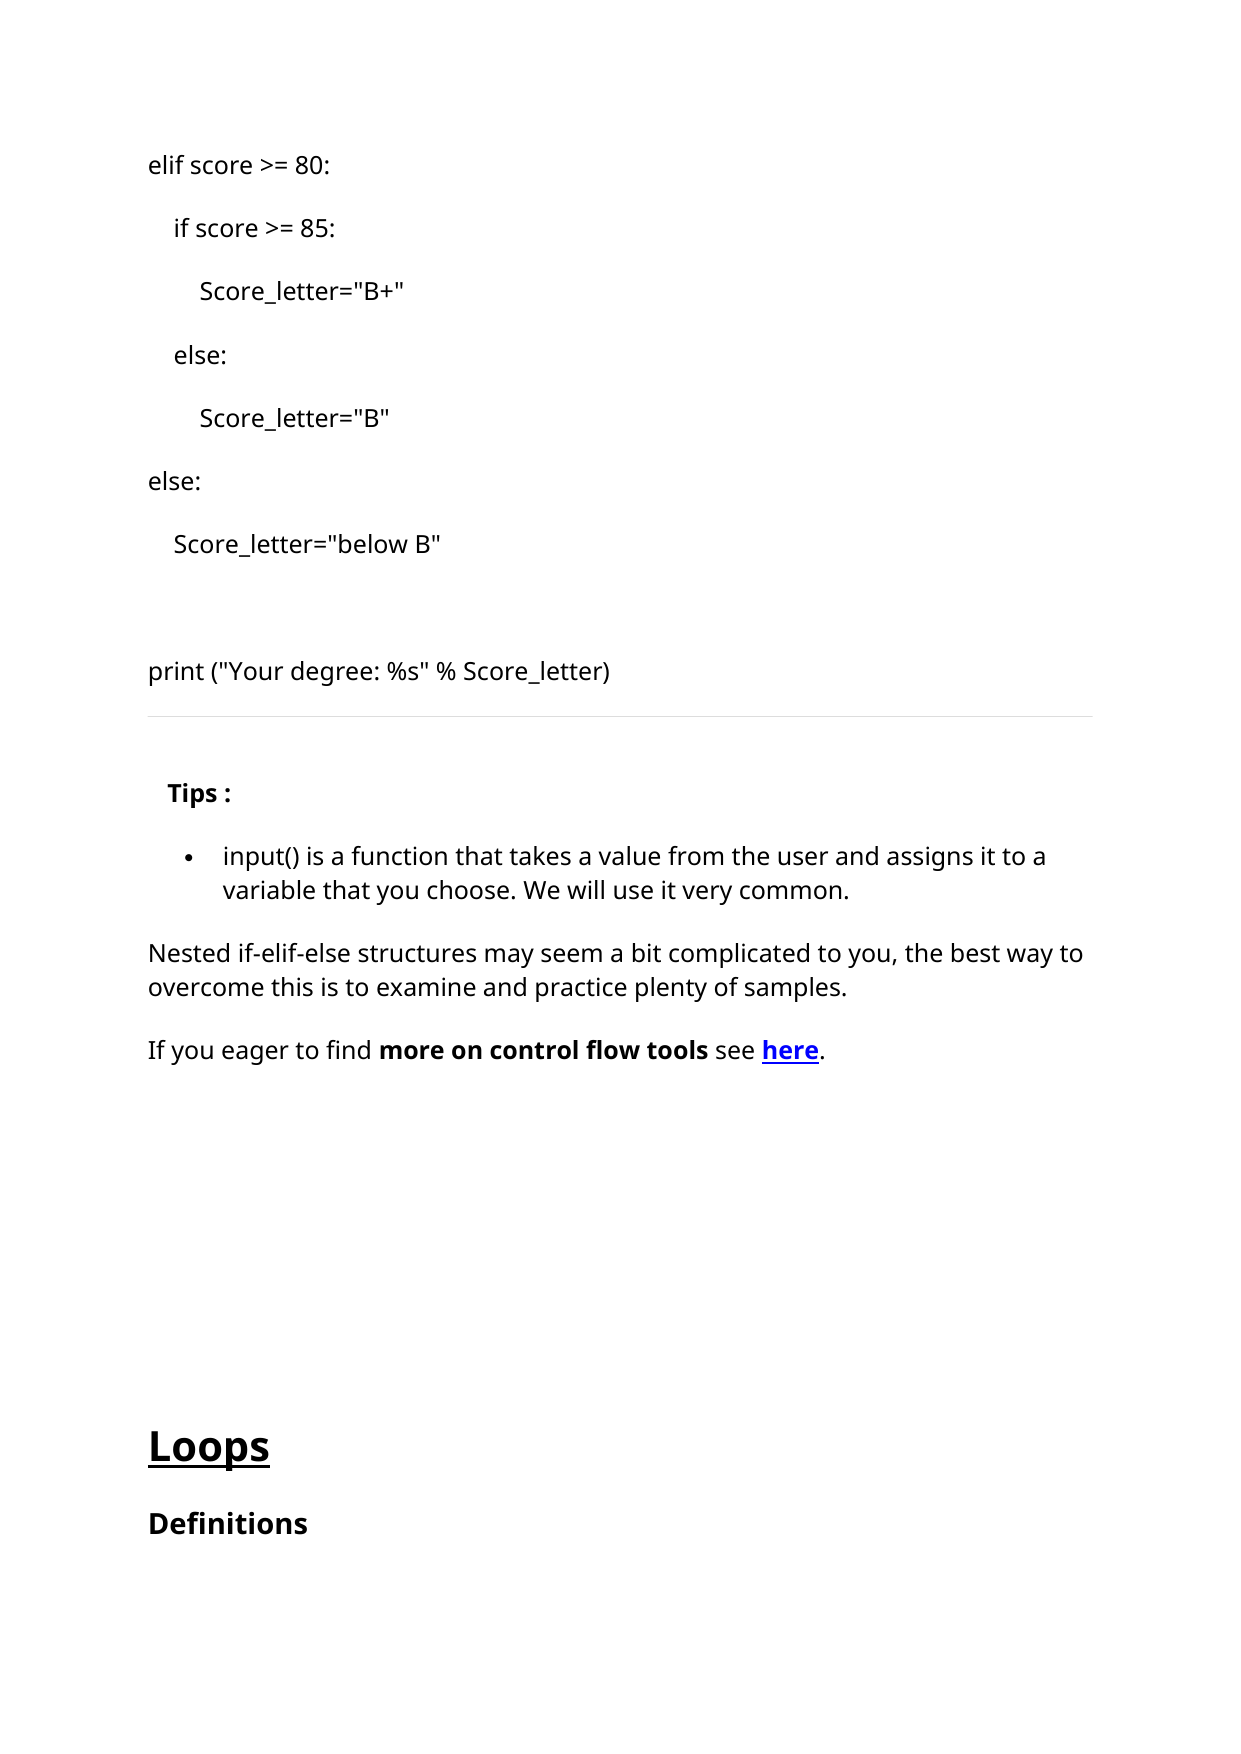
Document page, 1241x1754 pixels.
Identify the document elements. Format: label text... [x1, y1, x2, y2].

text Score_letter="below B" [148, 527, 1093, 561]
text 💡Tips : [148, 775, 1093, 809]
text Loops [148, 1417, 1093, 1474]
text else: [148, 337, 1093, 371]
text if score >= 85: [148, 211, 1093, 245]
text print ("Your degree: %s" % Score_letter) [148, 653, 1093, 687]
text If you eager to find more on control flow tools see here. [148, 1033, 1093, 1067]
text elif score >= 80: [148, 148, 1093, 182]
text Definitions [148, 1503, 1093, 1543]
text Score_letter="B" [148, 401, 1093, 434]
text else: [148, 464, 1093, 498]
text Score_letter="B+" [148, 274, 1093, 308]
list input() is a function that takes a value from the user and assigns it to a variable that you choose. We will use it very common. [185, 838, 1093, 907]
text Nested if-elif-else structures may seem a bit complicated to you, the best way to overcome this is to examine and practice plenty of samples. [148, 936, 1093, 1004]
